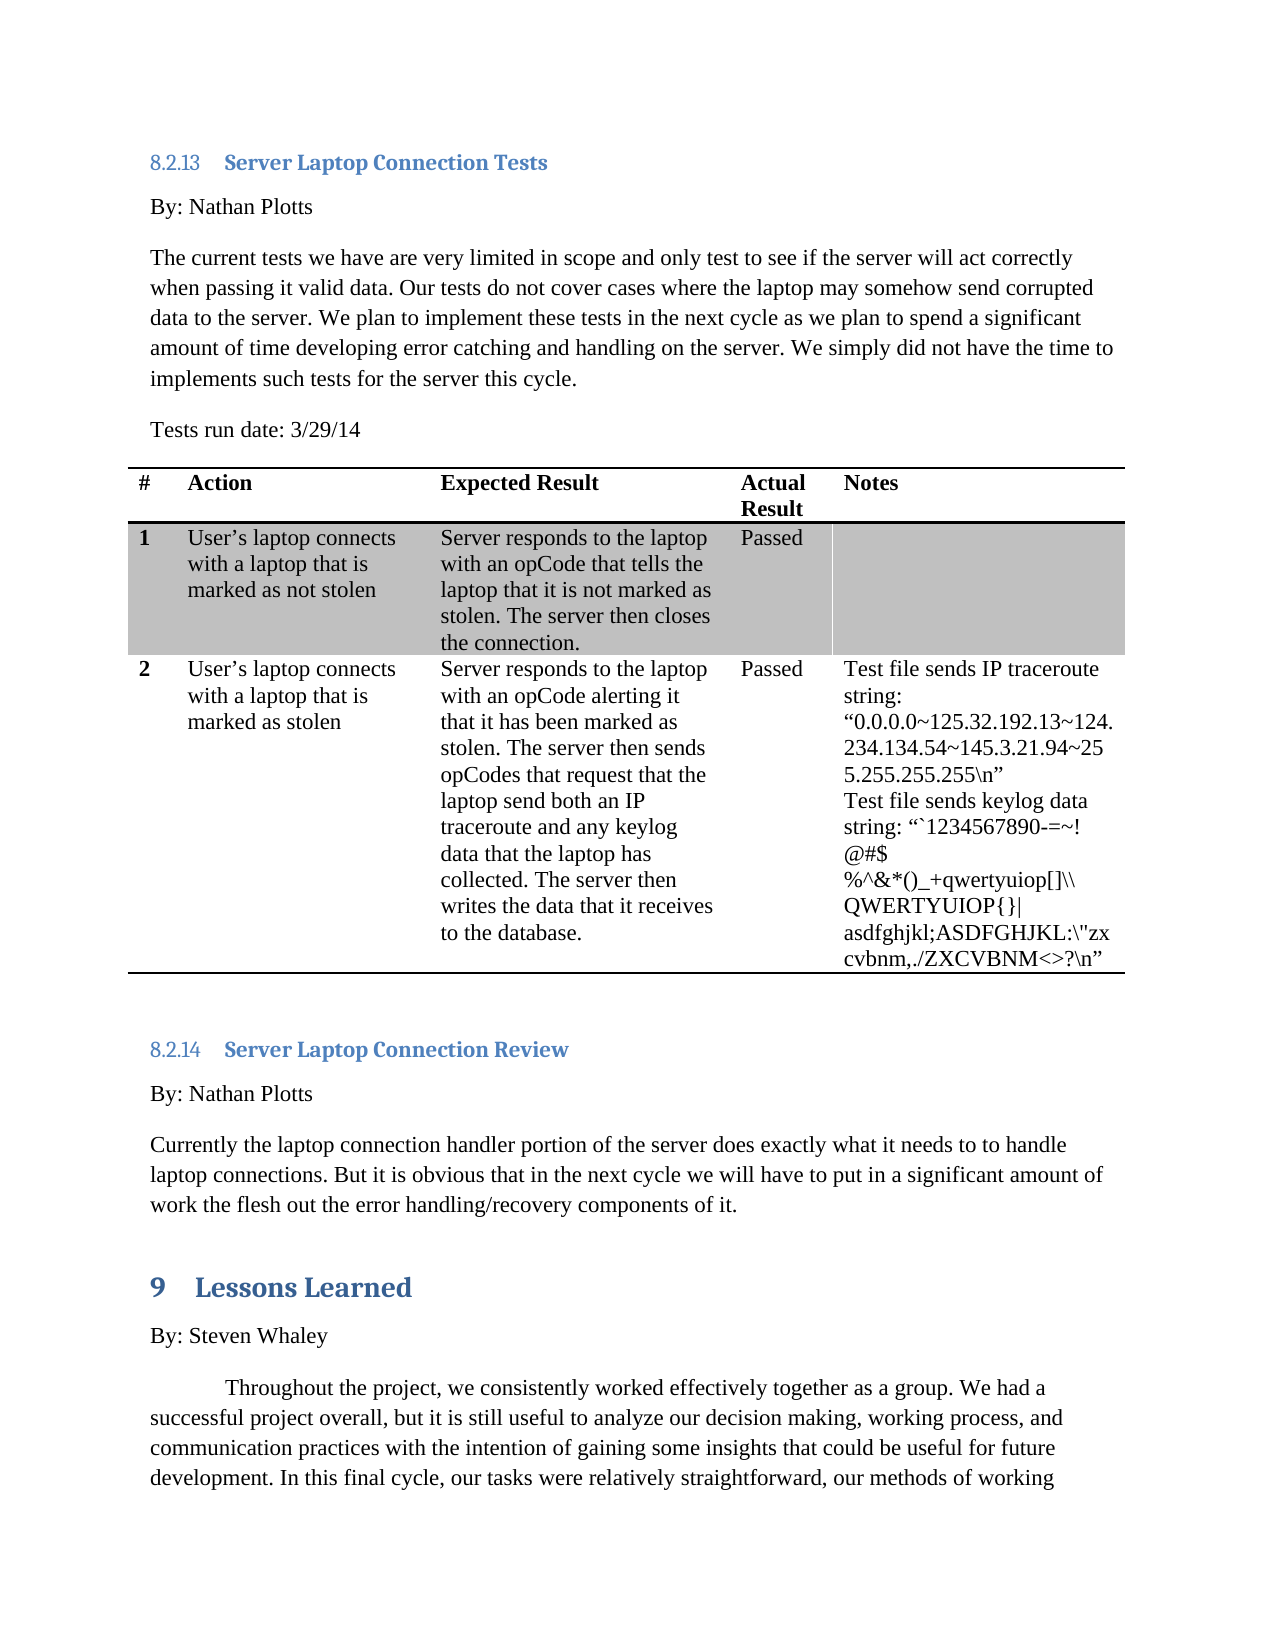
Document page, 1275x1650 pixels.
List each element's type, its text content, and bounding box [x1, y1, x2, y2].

text By: Nathan Plotts [150, 193, 1125, 219]
table_cell Test file sends IP traceroute string: “0.0.0.0~125.32.192.13~124.234.134.54~145.3.21.94~255.255.255.255\n” Test file sends keylog data string: “`1234567890-=~!@#$%^&*()_+qwertyuiop[]\\QWERTYUIOP{}|asdfghjkl;ASDFGHJKL:\"zxcvbnm,./ZXCVBNM<>?\n” [833, 655, 1125, 972]
table_cell 2 [128, 655, 176, 972]
text Currently the laptop connection handler portion of the server does exactly what it needs to to handle laptop connections. But it is obvious that in the next cycle we will have to put in a significant amount of work the flesh out the error handling/recovery components of it. [150, 1131, 1125, 1218]
table_cell User’s laptop connects with a laptop that is marked as not stolen [176, 524, 429, 655]
text Tests run date: 3/29/14 [150, 416, 1125, 442]
table_cell Passed [729, 655, 832, 972]
table_header # [128, 469, 176, 521]
table_cell Server responds to the laptop with an opCode alerting it that it has been marked as stolen. The server then sends opCodes that request that the laptop send both an IP traceroute and any keylog data that the laptop has collected. The server then writes the data that it receives to the database. [429, 655, 729, 972]
text By: Nathan Plotts [150, 1080, 1125, 1106]
table_cell Passed [729, 524, 832, 655]
text By: Steven Whaley [150, 1323, 1125, 1349]
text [150, 1374, 1125, 1491]
subtitle Server Laptop Connection Review [150, 1037, 1125, 1063]
text The current tests we have are very limited in scope and only test to see if the server will act correctly when passing it valid data. Our tests do not cover cases where the laptop may somehow send corrupted data to the server. We plan to implement these tests in the next cycle as we plan to spend a significant amount of time developing error catching and handling on the server. We simply did not have the time to implements such tests for the server this cycle. [150, 244, 1125, 391]
table_header Notes [833, 469, 1125, 521]
table_cell Server responds to the laptop with an opCode that tells the laptop that it is not marked as stolen. The server then closes the connection. [429, 524, 729, 655]
table_header Action [176, 469, 429, 521]
table_cell User’s laptop connects with a laptop that is marked as stolen [176, 655, 429, 972]
table_header Actual Result [729, 469, 832, 521]
table_cell 1 [128, 524, 176, 655]
subtitle Lessons Learned [150, 1272, 1125, 1305]
table_header Expected Result [429, 469, 729, 521]
table_cell [833, 524, 1125, 655]
subtitle Server Laptop Connection Tests [150, 150, 1125, 176]
